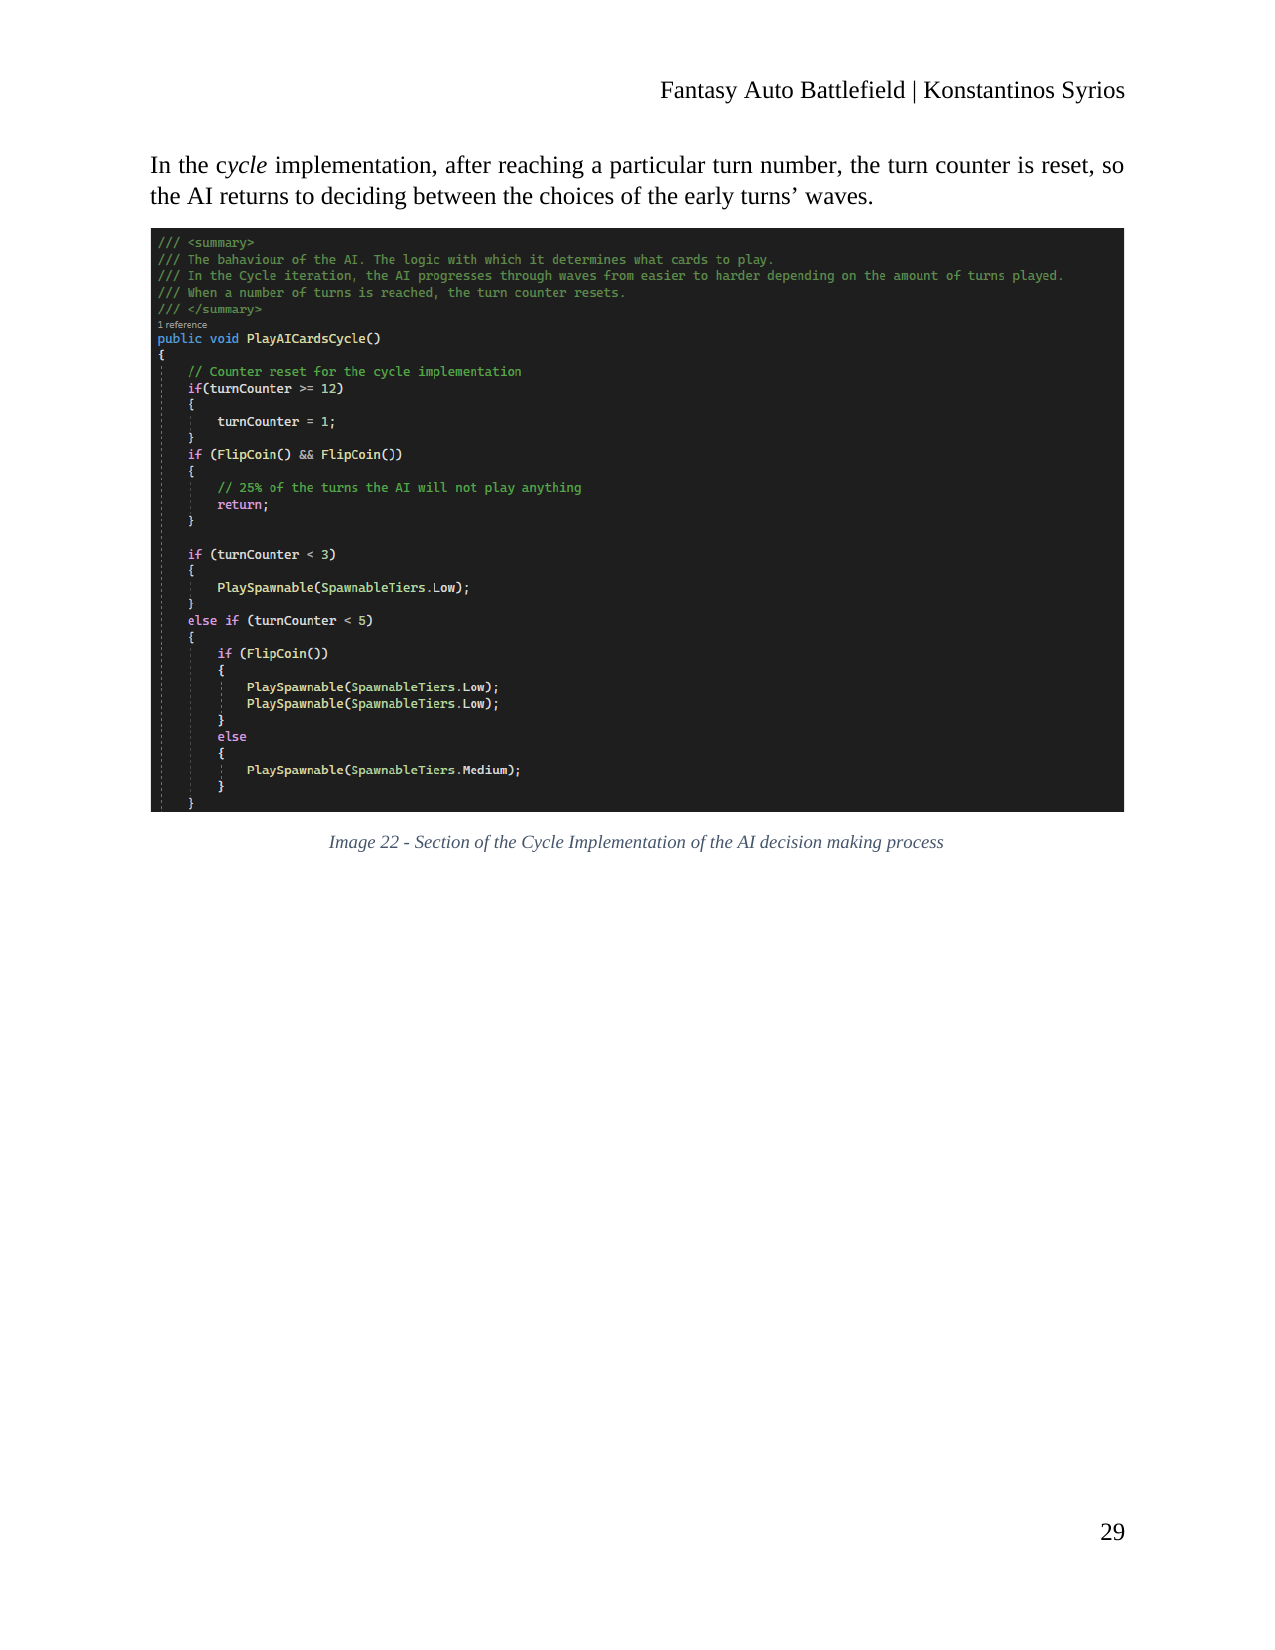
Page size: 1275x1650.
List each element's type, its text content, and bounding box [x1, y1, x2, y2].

text Image - Section of the Cycle Implementation of the AI decision making process [150, 831, 1125, 852]
text In the cycle implementation, after reaching a particular turn number, the turn counter is reset, so the AI returns to deciding between the choices of the early turns’ waves. [150, 150, 1125, 210]
picture [150, 228, 1125, 812]
